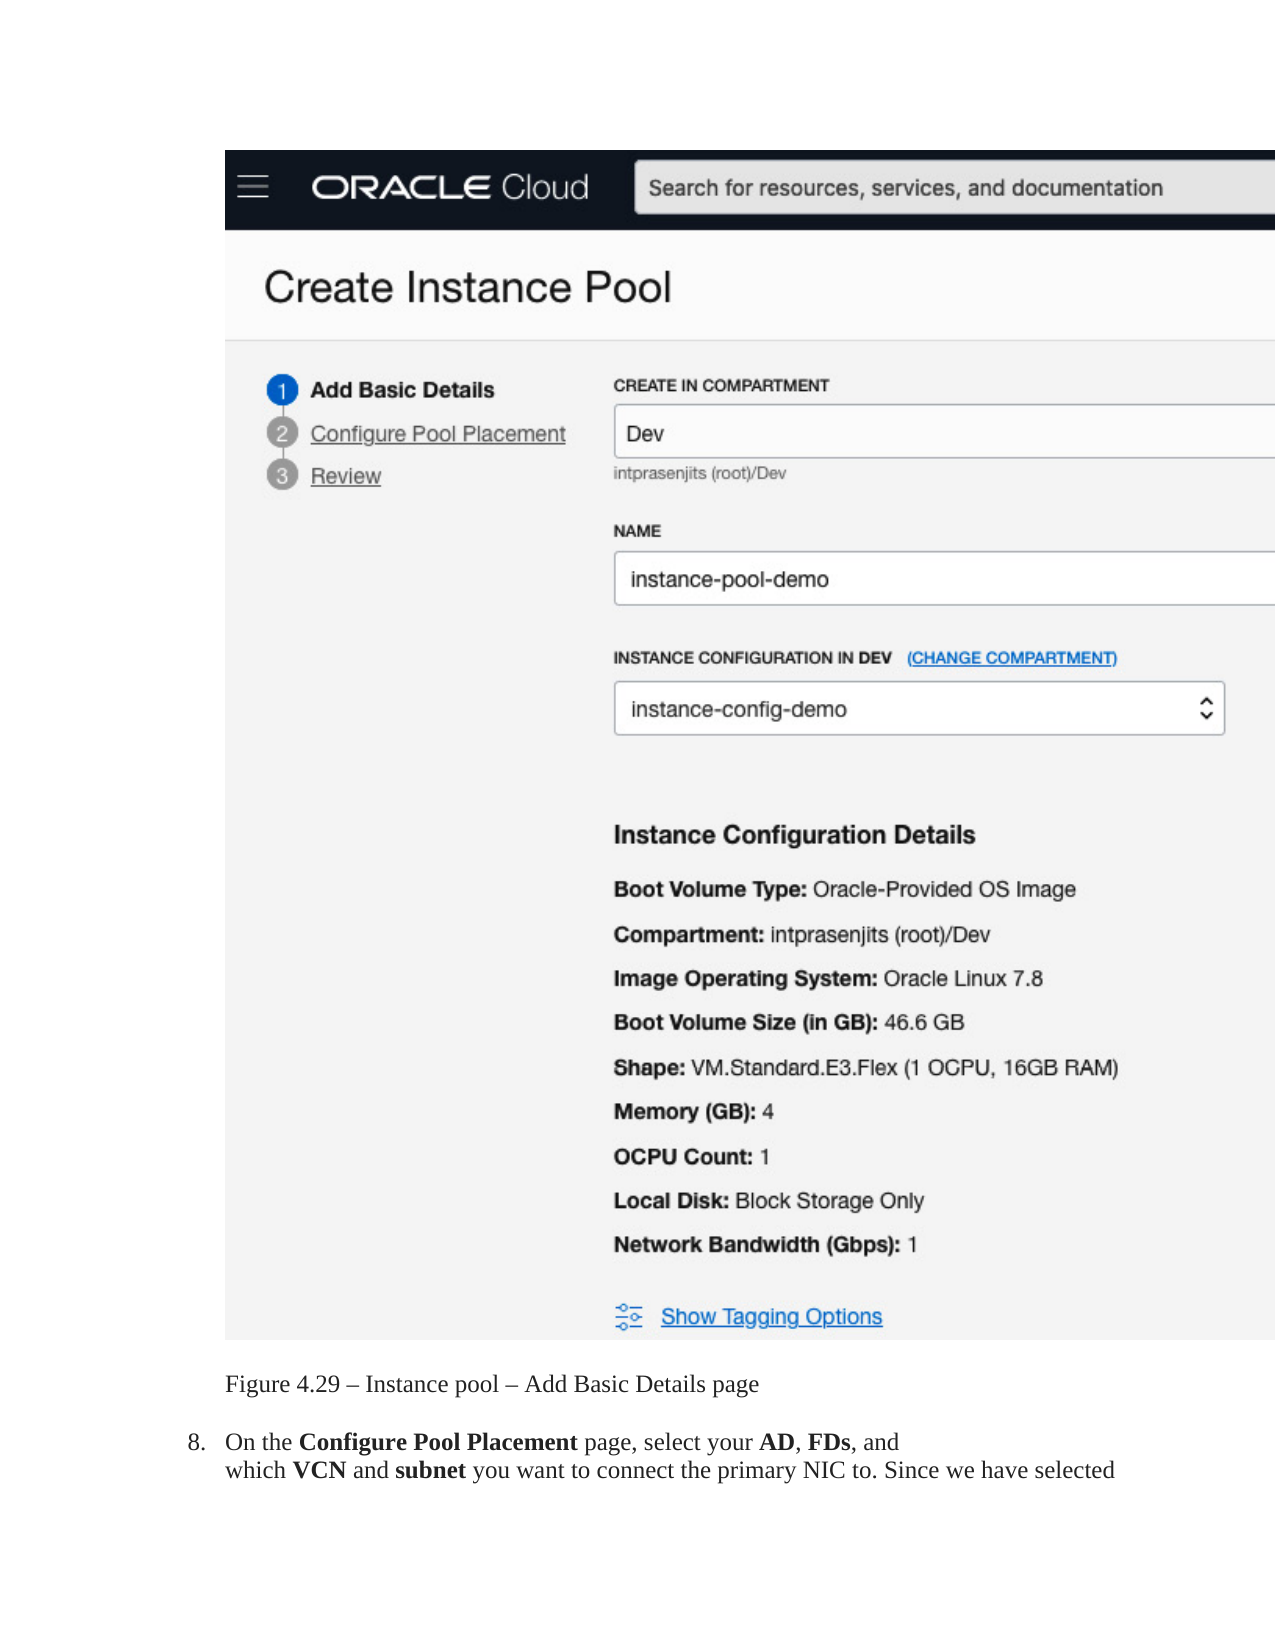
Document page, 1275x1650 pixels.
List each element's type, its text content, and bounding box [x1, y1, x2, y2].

text Figure 4.29 – Instance pool – Add Basic Details page [225, 1369, 1125, 1397]
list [187, 1427, 1125, 1484]
picture [225, 150, 1275, 1340]
